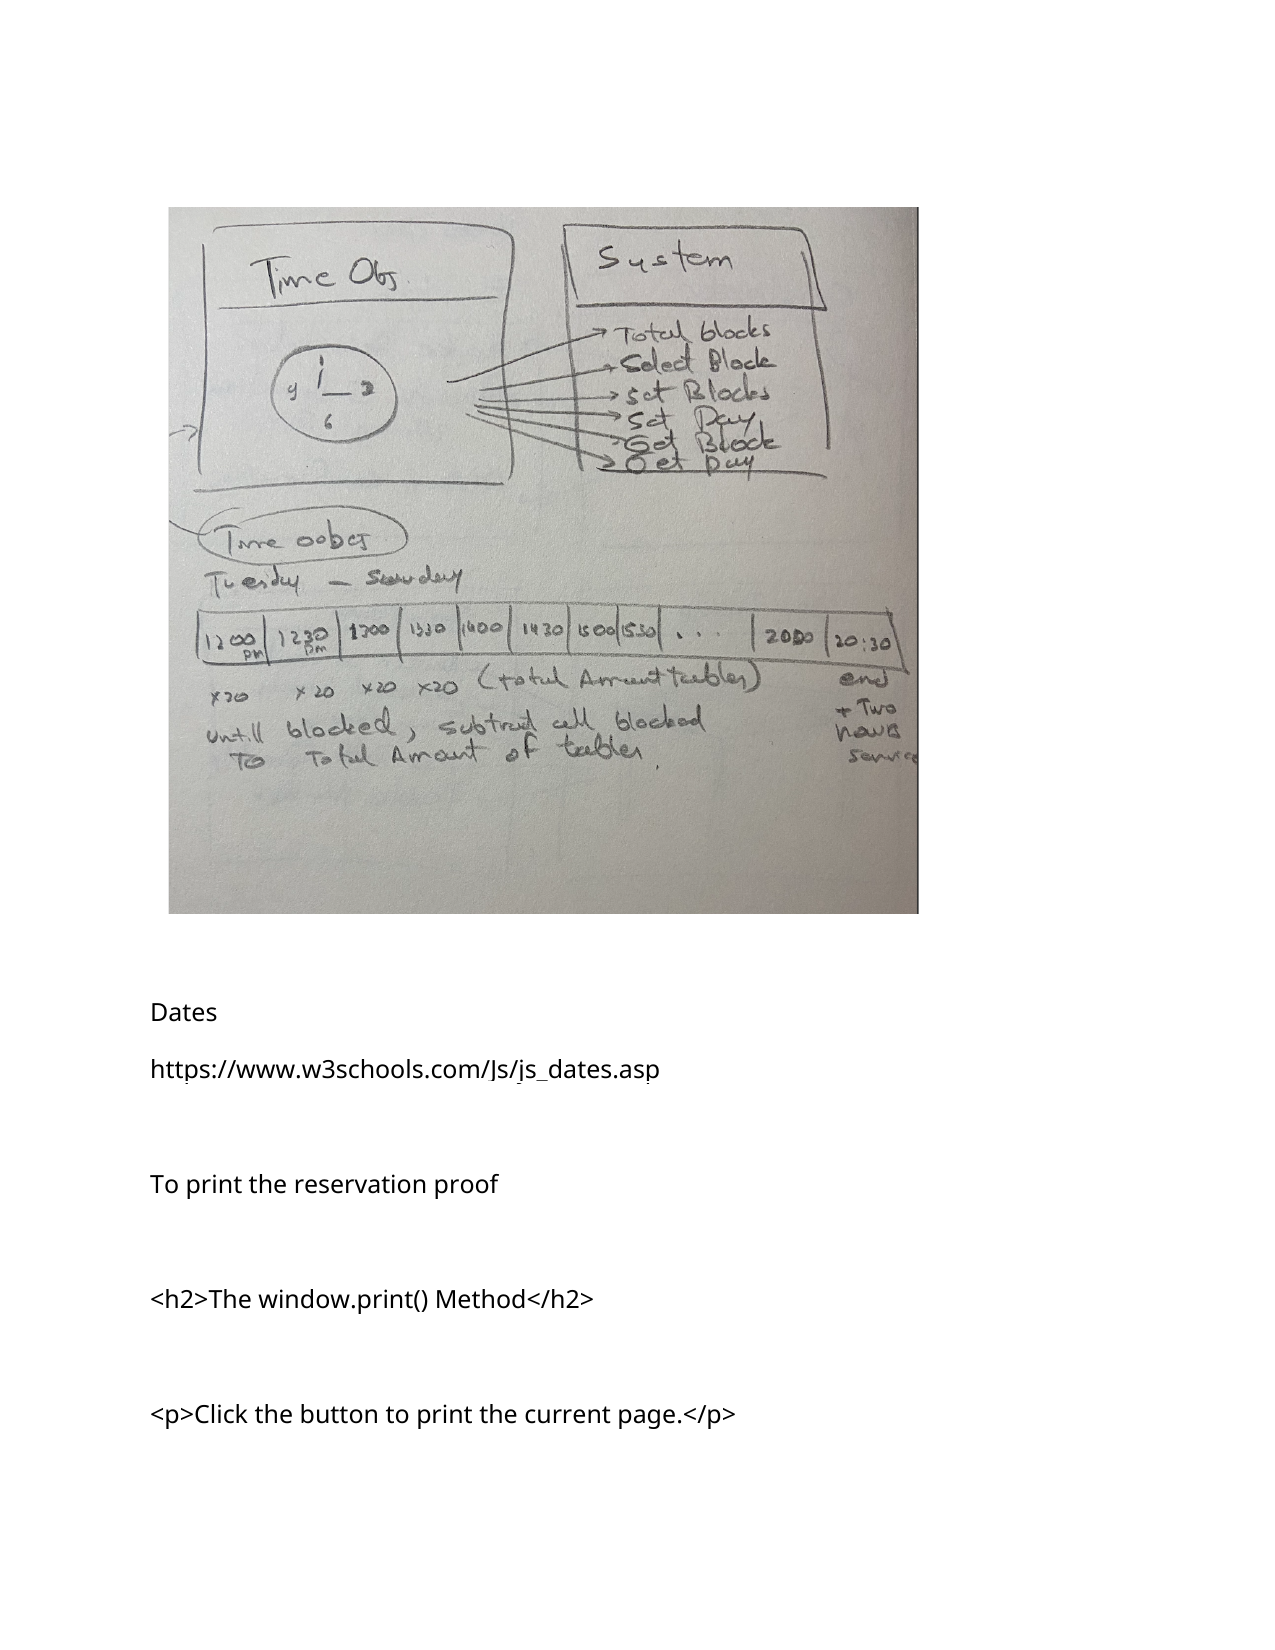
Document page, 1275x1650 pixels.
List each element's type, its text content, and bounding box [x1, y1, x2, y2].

text <p>Click the button to print the current page.</p> [150, 1397, 1125, 1431]
text <h2>The window.print() Method</h2> [150, 1282, 1125, 1316]
text To print the reservation proof [150, 1167, 1125, 1201]
text Dates [150, 995, 1125, 1029]
text https://www.w3schools.com/Js/js_dates.asp [150, 1052, 1125, 1086]
